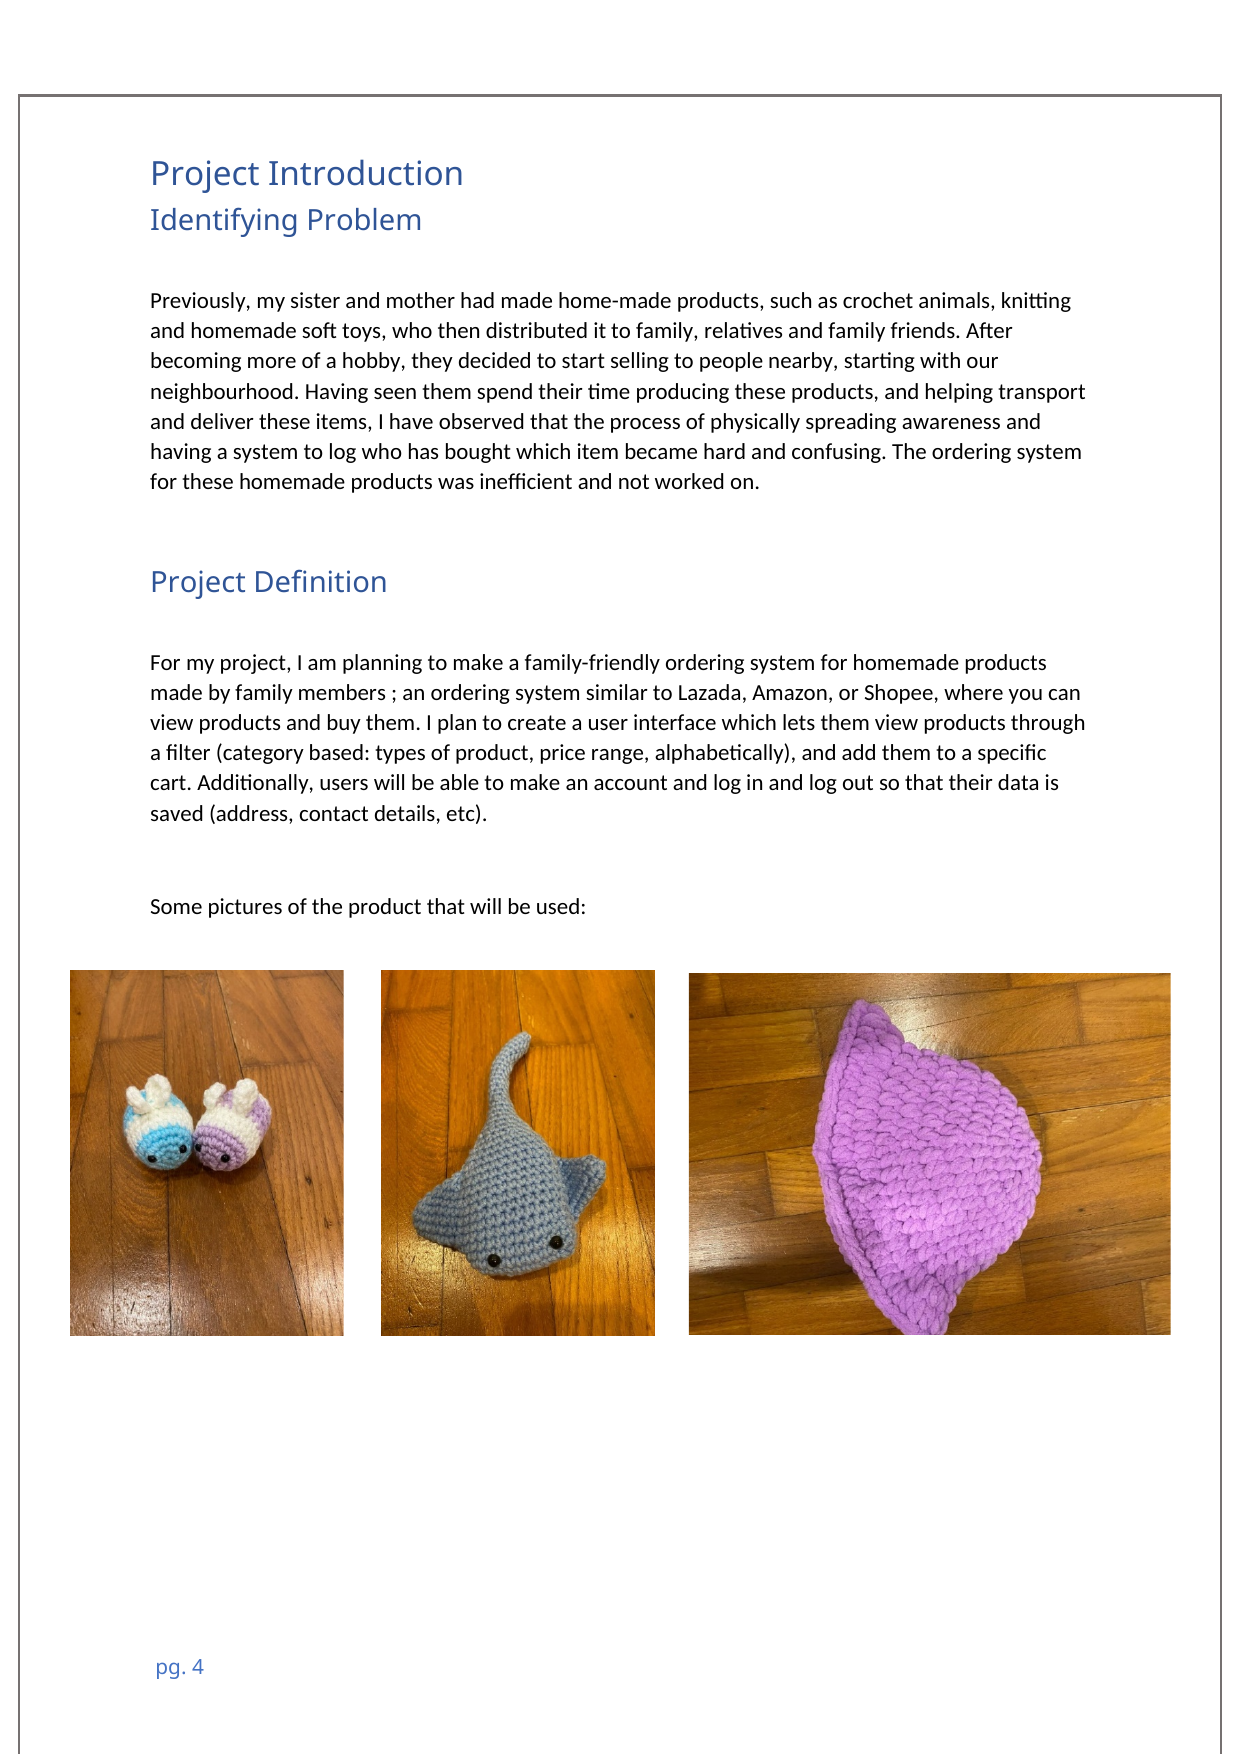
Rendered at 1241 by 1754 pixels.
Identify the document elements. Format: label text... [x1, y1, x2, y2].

text Previously, my sister and mother had made home-made products, such as crochet animals, knitting and homemade soft toys, who then distributed it to family, relatives and family friends. After becoming more of a hobby, they decided to start selling to people nearby, starting with our neighbourhood. Having seen them spend their time producing these products, and helping transport and deliver these items, I have observed that the process of physically spreading awareness and having a system to log who has bought which item became hard and confusing. The ordering system for these homemade products was inefficient and not worked on. [150, 286, 1090, 495]
subtitle Identifying Problem [150, 199, 1090, 239]
text For my project, I am planning to make a family-friendly ordering system for homemade products made by family members ; an ordering system similar to Lazada, Amazon, or Shopee, where you can view products and buy them. I plan to create a user interface which lets them view products through a filter (category based: types of product, price range, alphabetically), and add them to a specific cart. Additionally, users will be able to make an account and log in and log out so that their data is saved (address, contact details, etc). [150, 648, 1090, 827]
picture [381, 970, 655, 1336]
subtitle Project Definition [150, 561, 1090, 601]
text Some pictures of the product that will be used: [150, 892, 1090, 921]
picture [70, 970, 344, 1336]
subtitle Project Introduction [150, 150, 1090, 195]
picture [688, 973, 1171, 1335]
